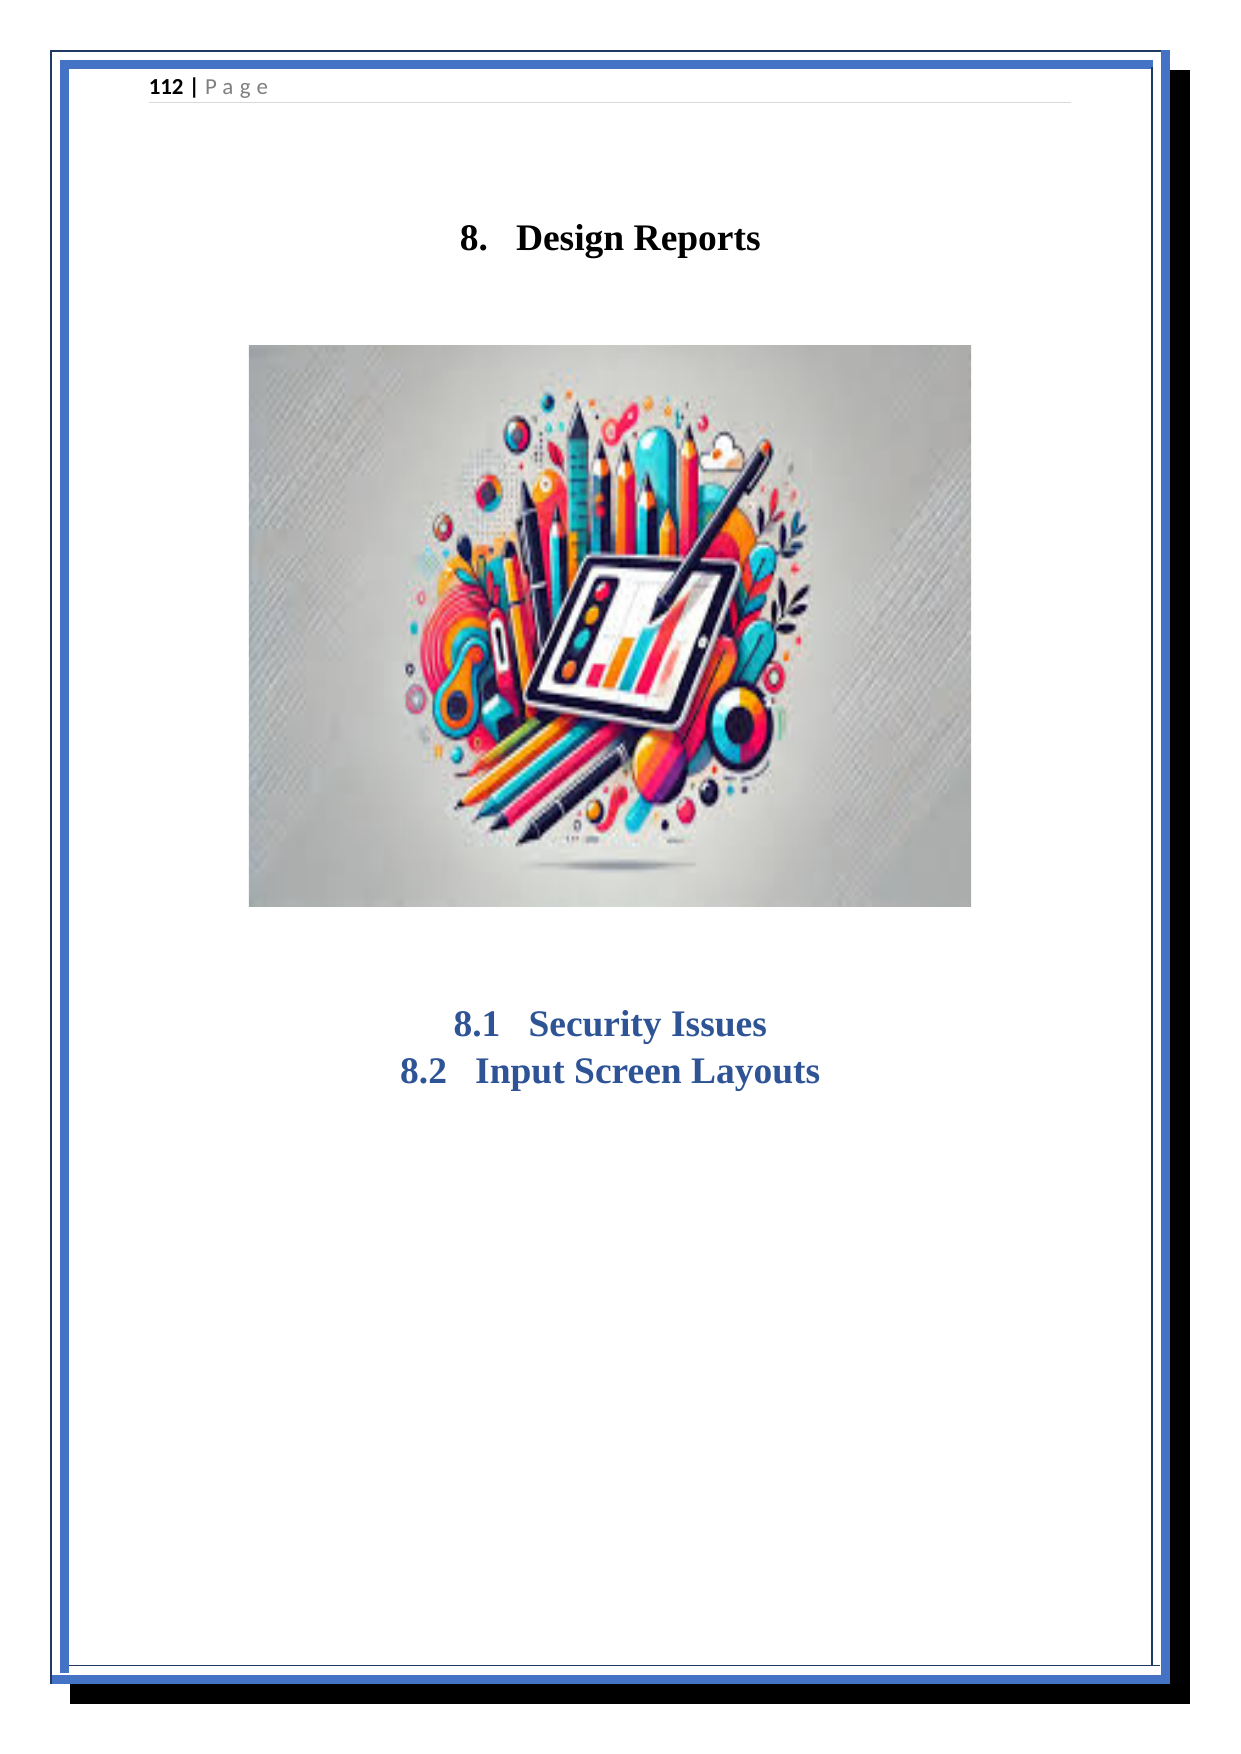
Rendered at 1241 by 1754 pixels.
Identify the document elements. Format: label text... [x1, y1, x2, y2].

picture [248, 345, 972, 907]
text 8.1 Security Issues [148, 1002, 1071, 1045]
text 8.2 Input Screen Layouts [148, 1048, 1071, 1092]
text 8. Design Reports [148, 216, 1071, 259]
